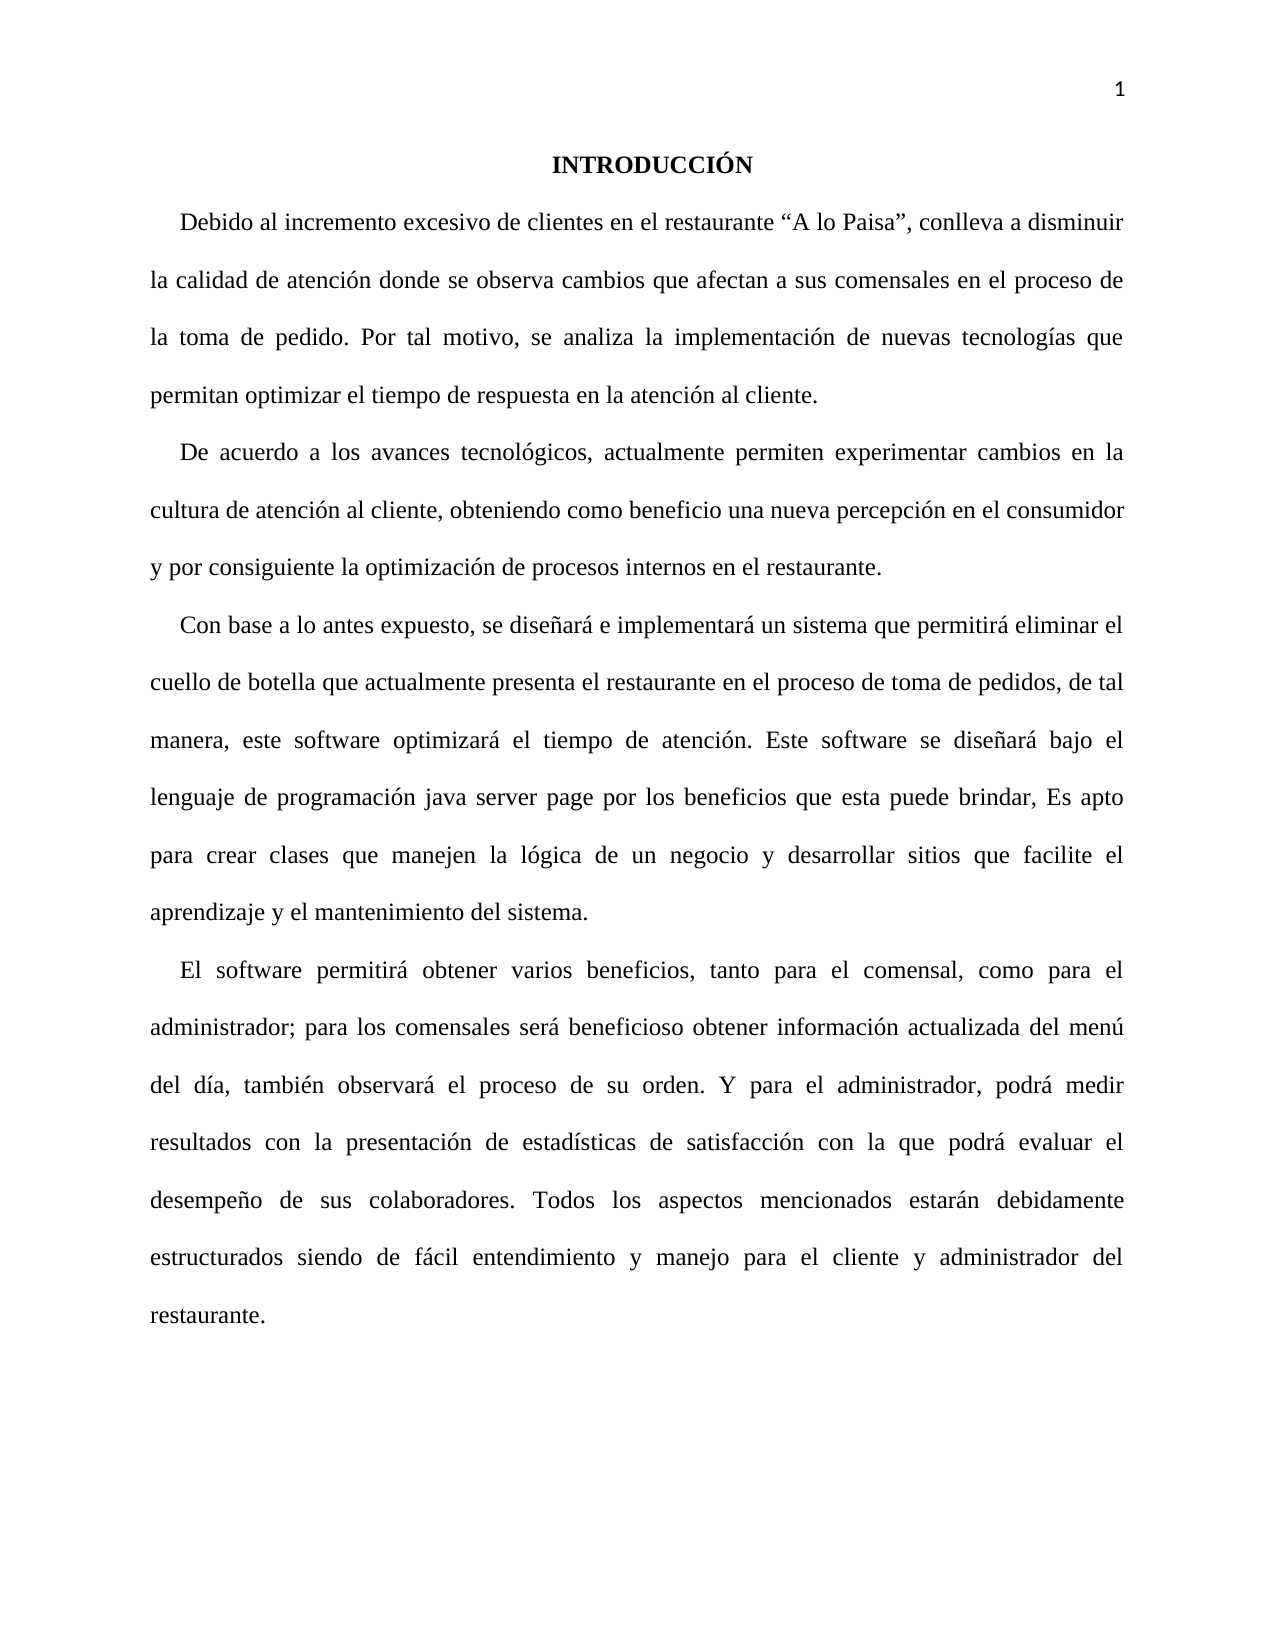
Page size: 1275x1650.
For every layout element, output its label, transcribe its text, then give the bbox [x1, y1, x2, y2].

text Debido al incremento excesivo de clientes en el restaurante “A lo Paisa”, conlleva a disminuir la calidad de atención donde se observa cambios que afectan a sus comensales en el proceso de la toma de pedido. Por tal motivo, se analiza la implementación de nuevas tecnologías que permitan optimizar el tiempo de respuesta en la atención al cliente. [150, 207, 1125, 409]
subtitle INTRODUCCIÓN [150, 150, 1125, 179]
text De acuerdo a los avances tecnológicos, actualmente permiten experimentar cambios en la cultura de atención al cliente, obteniendo como beneficio una nueva percepción en el consumidor y por consiguiente la optimización de procesos internos en el restaurante. [150, 437, 1125, 581]
text Con base a lo antes expuesto, se diseñará e implementará un sistema que permitirá eliminar el cuello de botella que actualmente presenta el restaurante en el proceso de toma de pedidos, de tal manera, este software optimizará el tiempo de atención. Este software se diseñará bajo el lenguaje de programación java server page por los beneficios que esta puede brindar, Es apto para crear clases que manejen la lógica de un negocio y desarrollar sitios que facilite el aprendizaje y el mantenimiento del sistema. [150, 610, 1125, 926]
text El software permitirá obtener varios beneficios, tanto para el comensal, como para el administrador; para los comensales será beneficioso obtener información actualizada del menú del día, también observará el proceso de su orden. Y para el administrador, podrá medir resultados con la presentación de estadísticas de satisfacción con la que podrá evaluar el desempeño de sus colaboradores. Todos los aspectos mencionados estarán debidamente estructurados siendo de fácil entendimiento y manejo para el cliente y administrador del restaurante. [150, 955, 1125, 1329]
